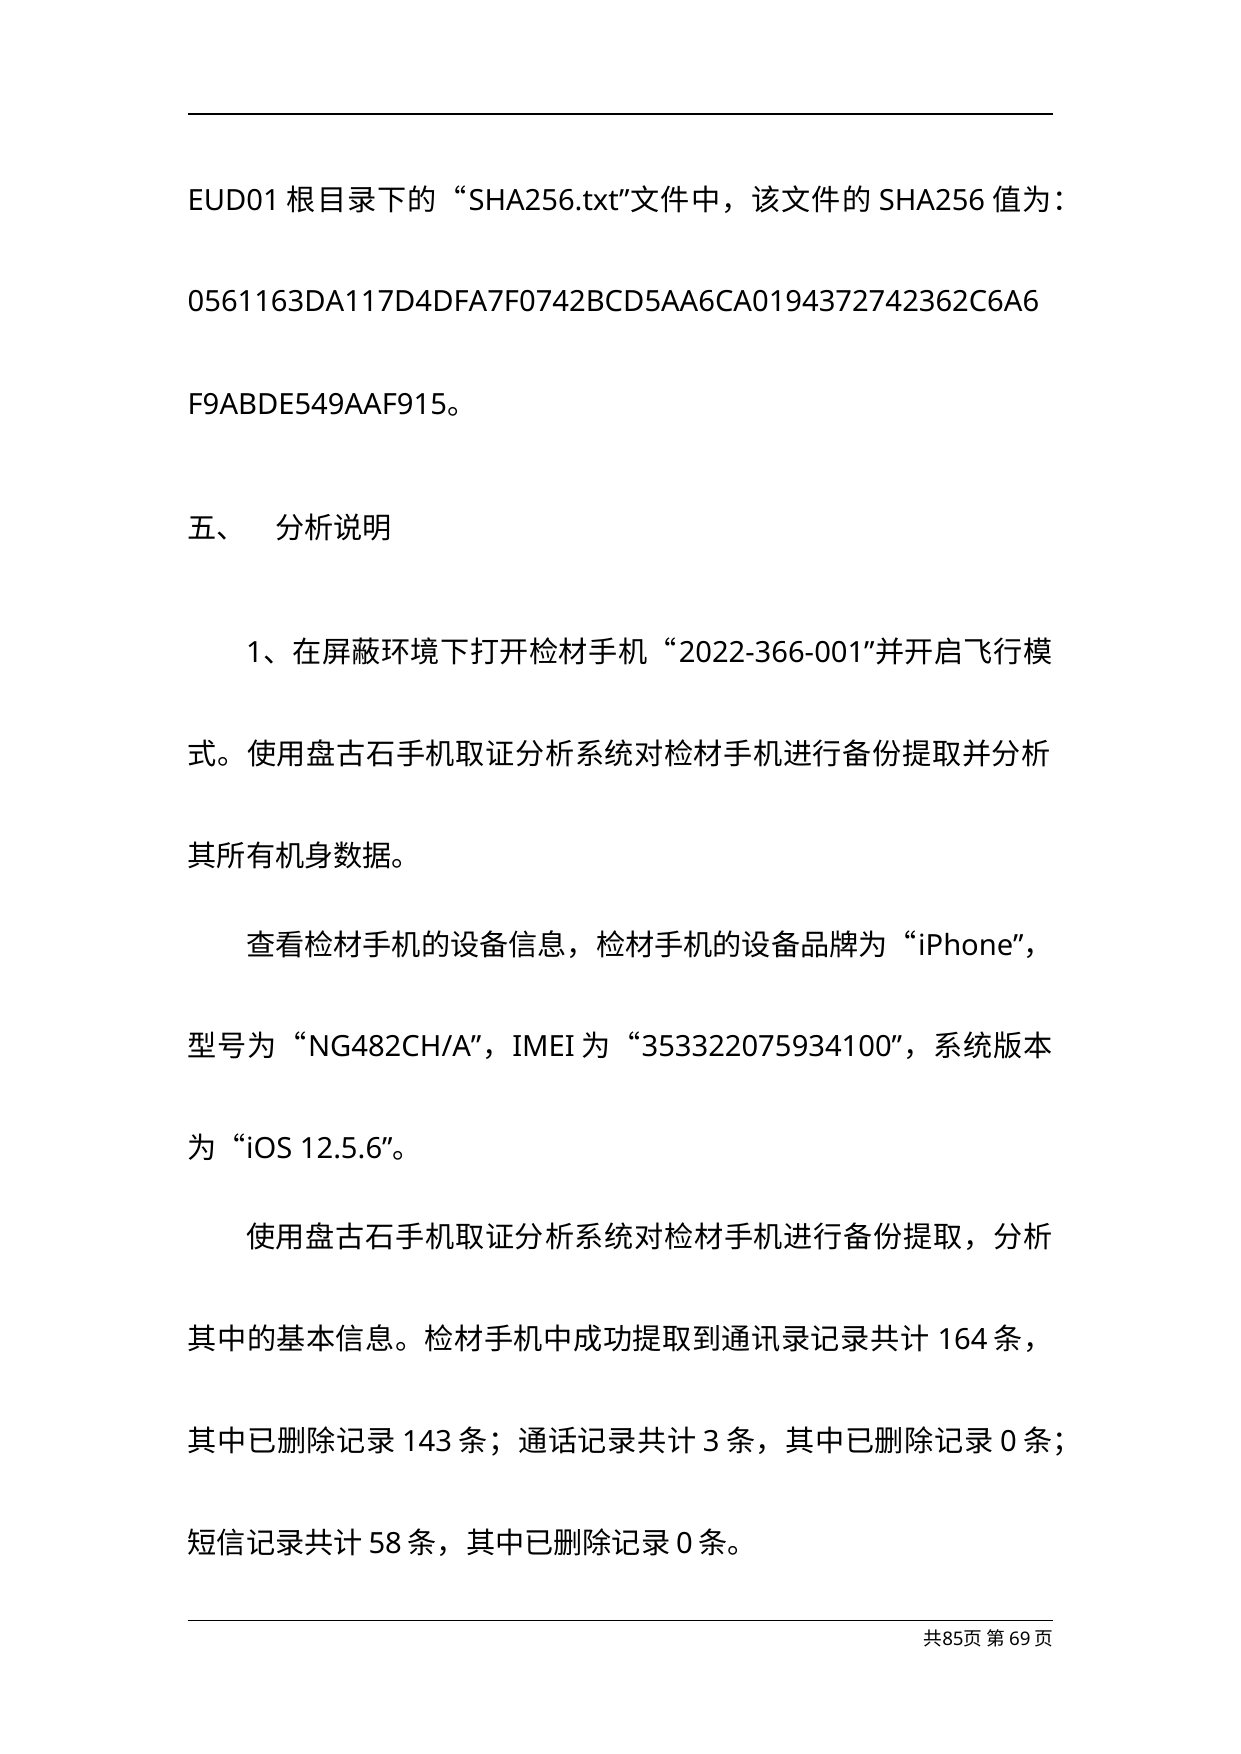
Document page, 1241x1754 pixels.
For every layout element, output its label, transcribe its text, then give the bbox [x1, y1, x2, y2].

text 1、在屏蔽环境下打开检材手机“2022-366-001”并开启飞行模式。使用盘古石手机取证分析系统对检材手机进行备份提取并分析其所有机身数据。 [187, 616, 1053, 887]
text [187, 164, 1053, 436]
text 使用盘古石手机取证分析系统对检材手机进行备份提取，分析其中的基本信息。检材手机中成功提取到通讯录记录共计164条，其中已删除记录143条；通话记录共计3条，其中已删除记录0条；短信记录共计58条，其中已删除记录0条。 [187, 1201, 1053, 1575]
text 分析说明 [187, 492, 1053, 560]
text 查看检材手机的设备信息，检材手机的设备品牌为“iPhone”，型号为“NG482CH/A”，IMEI为“353322075934100”，系统版本为“iOS 12.5.6”。 [187, 908, 1053, 1180]
